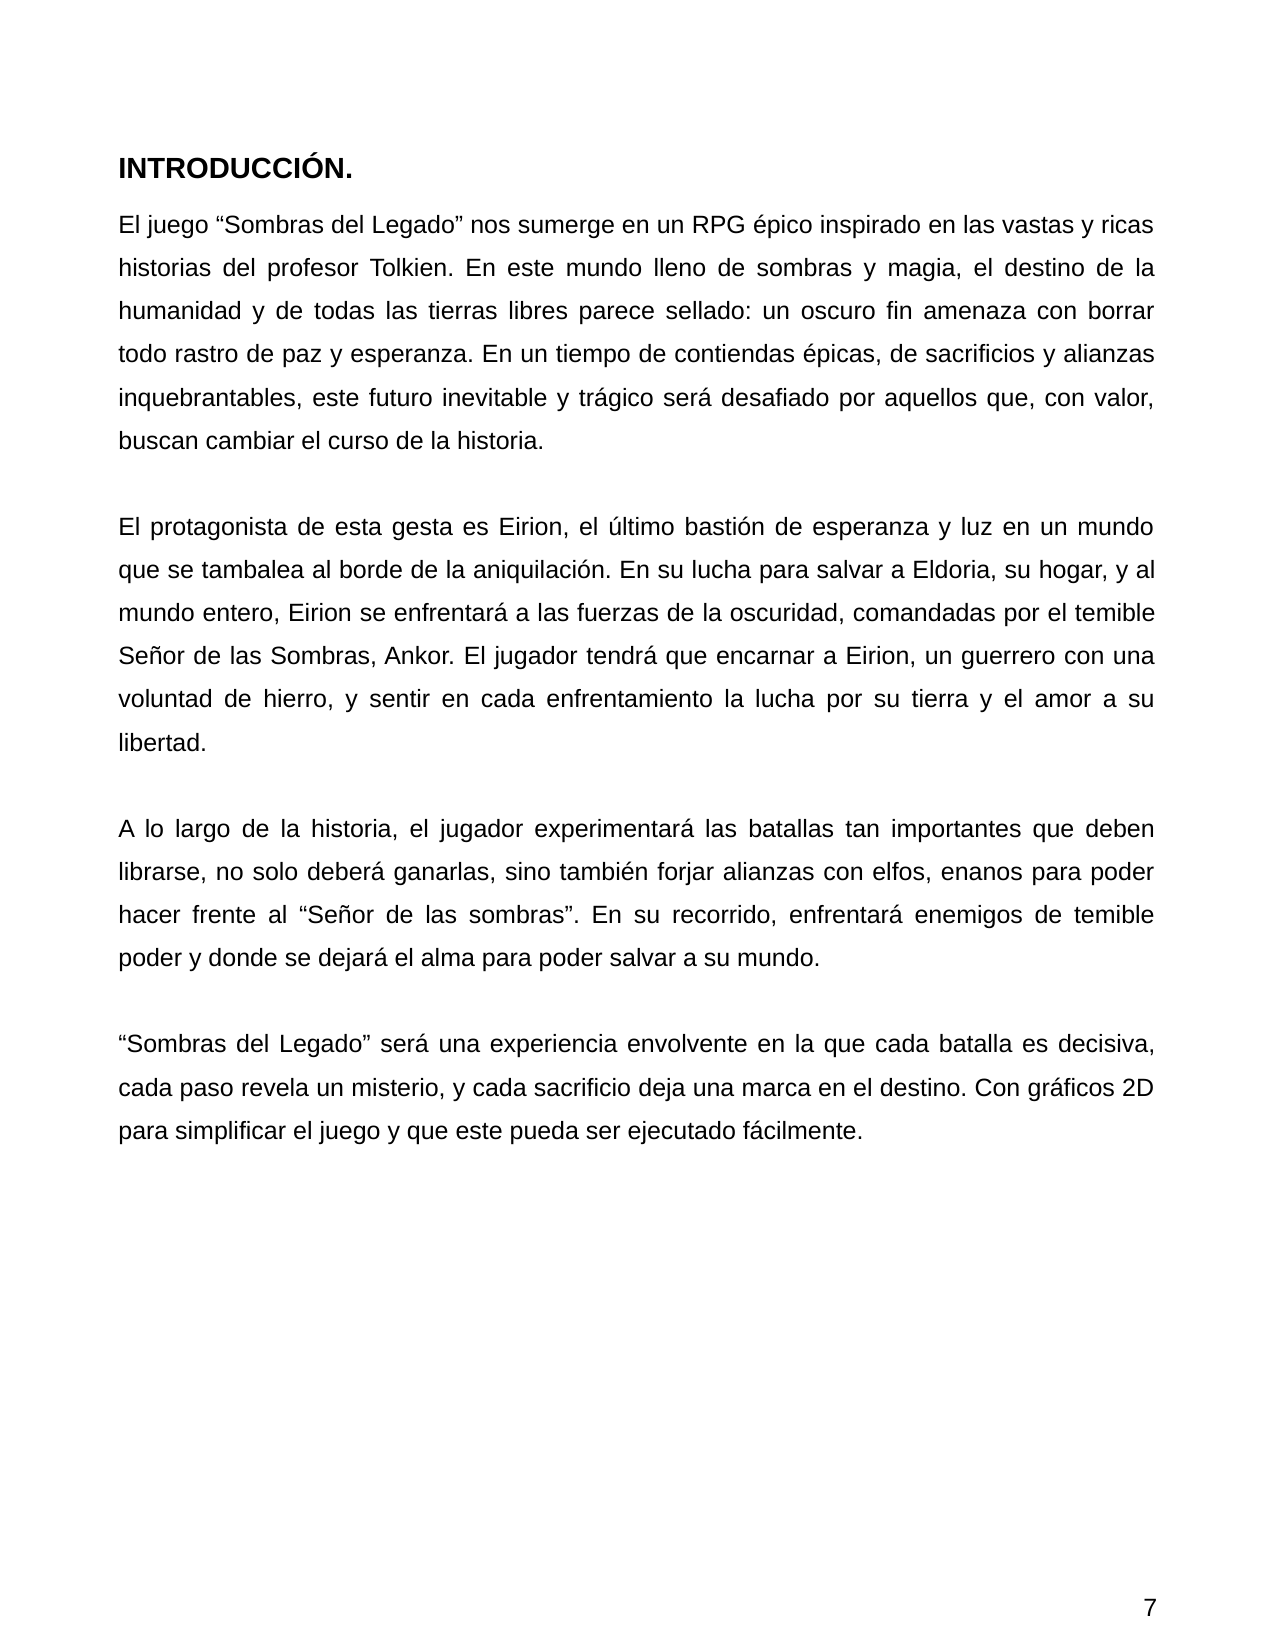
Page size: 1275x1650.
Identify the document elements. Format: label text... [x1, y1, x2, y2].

text El juego “Sombras del Legado” nos sumerge en un RPG épico inspirado en las vastas y ricas historias del profesor Tolkien. En este mundo lleno de sombras y magia, el destino de la humanidad y de todas las tierras libres parece sellado: un oscuro fin amenaza con borrar todo rastro de paz y esperanza. En un tiempo de contiendas épicas, de sacrificios y alianzas inquebrantables, este futuro inevitable y trágico será desafiado por aquellos que, con valor, buscan cambiar el curso de la historia. [118, 210, 1157, 454]
text El protagonista de esta gesta es Eirion, el último bastión de esperanza y luz en un mundo que se tambalea al borde de la aniquilación. En su lucha para salvar a Eldoria, su hogar, y al mundo entero, Eirion se enfrentará a las fuerzas de la oscuridad, comandadas por el temible Señor de las Sombras, Ankor. El jugador tendrá que encarnar a Eirion, un guerrero con una voluntad de hierro, y sentir en cada enfrentamiento la lucha por su tierra y el amor a su libertad. [118, 512, 1157, 756]
text A lo largo de la historia, el jugador experimentará las batallas tan importantes que deben librarse, no solo deberá ganarlas, sino también forjar alianzas con elfos, enanos para poder hacer frente al “Señor de las sombras”. En su recorrido, enfrentará enemigos de temible poder y donde se dejará el alma para poder salvar a su mundo. [118, 814, 1157, 972]
text “Sombras del Legado” será una experiencia envolvente en la que cada batalla es decisiva, cada paso revela un misterio, y cada sacrificio deja una marca en el destino. Con gráficos 2D para simplificar el juego y que este pueda ser ejecutado fácilmente. [118, 1029, 1157, 1144]
subtitle INTRODUCCIÓN. [118, 151, 1157, 185]
